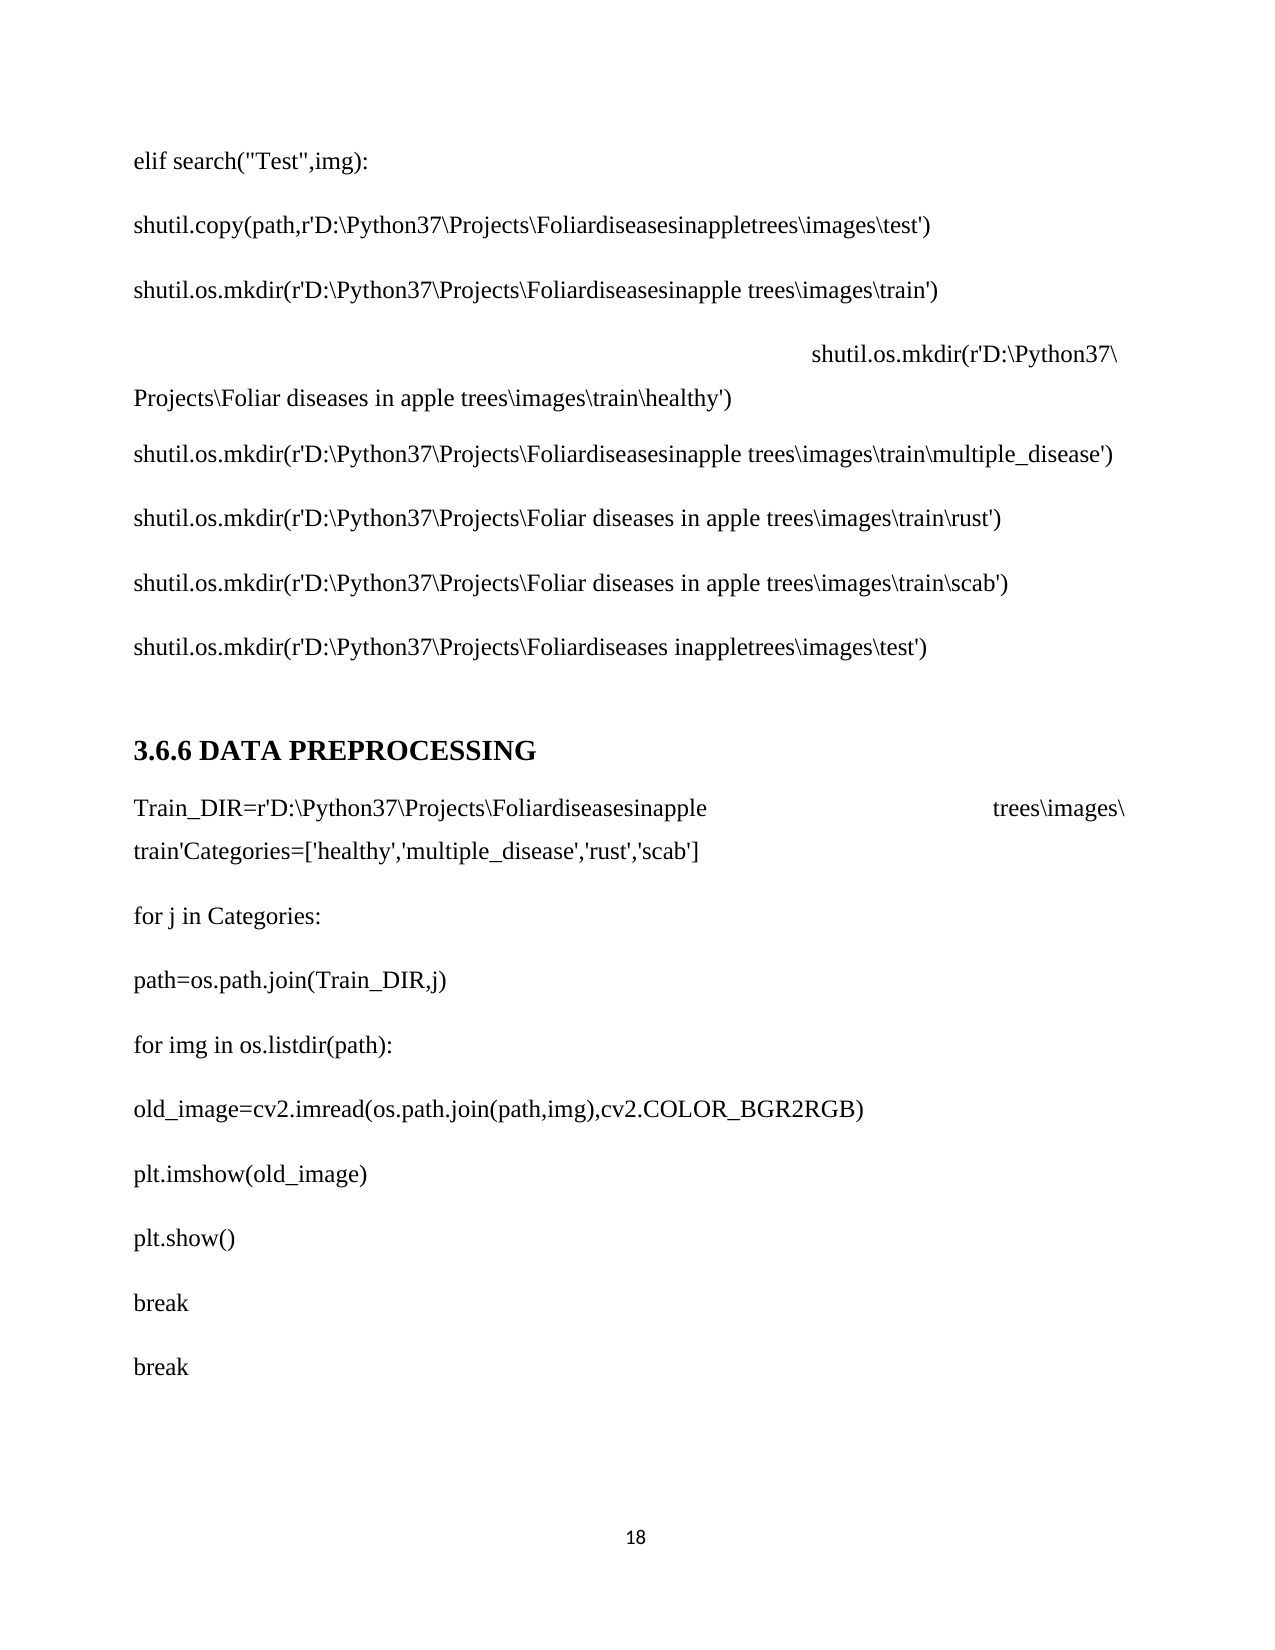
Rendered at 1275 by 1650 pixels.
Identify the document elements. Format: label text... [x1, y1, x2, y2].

text plt.imshow(old_image) [133, 1159, 1125, 1187]
text shutil.copy(path,r'D:\Python37\Projects\Foliardiseasesinappletrees\images\test') [133, 210, 1125, 239]
text plt.show() [133, 1223, 1125, 1252]
text 3.6.6 DATA PREPROCESSING [133, 733, 1137, 767]
text Train_DIR=r'D:\Python37\Projects\Foliardiseasesinapple trees\images\train'Categories=['healthy','multiple_disease','rust','scab'] [133, 793, 1125, 865]
text old_image=cv2.imread(os.path.join(path,img),cv2.COLOR_BGR2RGB) [133, 1094, 1125, 1123]
text for img in os.listdir(path): [133, 1030, 1125, 1058]
text break [133, 1288, 1125, 1316]
text shutil.os.mkdir(r'D:\Python37\Projects\Foliardiseases inappletrees\images\test') [133, 632, 1125, 661]
text shutil.os.mkdir(r'D:\Python37\Projects\Foliardiseasesinapple trees\images\train') [133, 275, 1125, 303]
text shutil.os.mkdir(r'D:\Python37\Projects\Foliardiseasesinapple trees\images\train\multiple_disease') [133, 439, 1125, 468]
text for j in Categories: [133, 901, 1125, 929]
text shutil.os.mkdir(r'D:\Python37\Projects\Foliar diseases in apple trees\images\train\scab') [133, 568, 1125, 597]
text shutil.os.mkdir(r'D:\Python37\Projects\Foliar diseases in apple trees\images\train\rust') [133, 503, 1125, 532]
text shutil.os.mkdir(r'D:\Python37\Projects\Foliar diseases in apple trees\images\train\healthy') [133, 339, 1126, 412]
text break [133, 1352, 1125, 1381]
text path=os.path.join(Train_DIR,j) [133, 965, 1125, 994]
text elif search("Test",img): [133, 146, 1125, 174]
